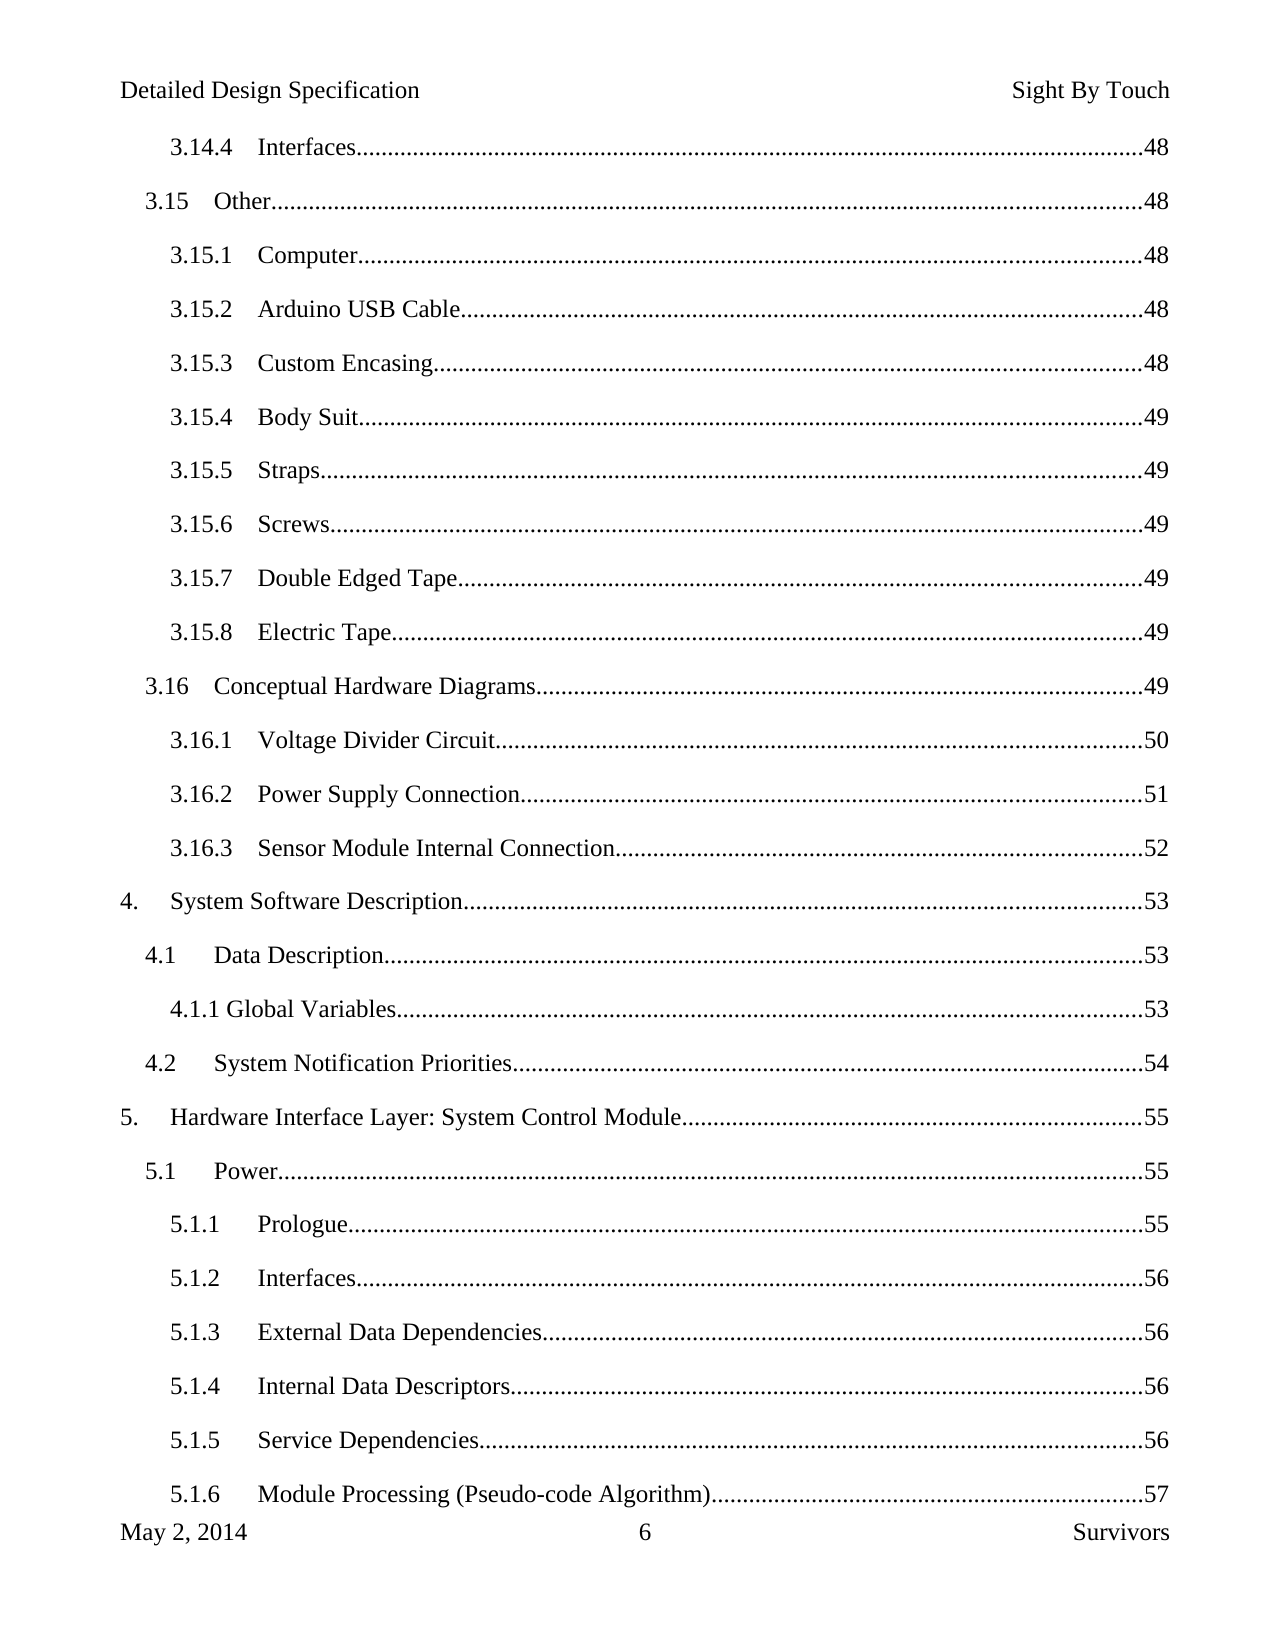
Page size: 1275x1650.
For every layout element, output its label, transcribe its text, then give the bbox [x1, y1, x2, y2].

text 3.14.4 Interfaces 48 [170, 132, 1170, 161]
text 5. Hardware Interface Layer: System Control Module 55 [120, 1102, 1170, 1131]
text 4.1 Data Description 53 [145, 940, 1170, 969]
text 3.15.5 Straps 49 [170, 456, 1170, 484]
text 5.1.5 Service Dependencies 56 [170, 1425, 1170, 1454]
text 5.1.3 External Data Dependencies 56 [170, 1317, 1170, 1346]
text 5.1.1 Prologue 55 [170, 1209, 1170, 1238]
text 3.15.4 Body Suit 49 [170, 402, 1170, 431]
text 3.15.7 Double Edged Tape 49 [170, 563, 1170, 592]
text 5.1.4 Internal Data Descriptors 56 [170, 1371, 1170, 1400]
text 5.1.2 Interfaces 56 [170, 1263, 1170, 1292]
text 3.16 Conceptual Hardware Diagrams 49 [145, 671, 1170, 700]
text 3.16.3 Sensor Module Internal Connection 52 [170, 833, 1170, 861]
text 3.15.8 Electric Tape 49 [170, 617, 1170, 646]
text 3.15.6 Screws 49 [170, 509, 1170, 538]
text 3.15.1 Computer 48 [170, 240, 1170, 269]
text 4. System Software Description 53 [120, 886, 1170, 915]
text 3.16.1 Voltage Divider Circuit 50 [170, 725, 1170, 754]
text 3.16.2 Power Supply Connection 51 [170, 779, 1170, 807]
text 5.1 Power 55 [145, 1156, 1170, 1184]
text 5.1.6 Module Processing (Pseudo-code Algorithm) 57 [170, 1479, 1170, 1508]
text 3.15.2 Arduino USB Cable 48 [170, 294, 1170, 323]
text 4.1.1 Global Variables 53 [170, 994, 1170, 1023]
text 4.2 System Notification Priorities 54 [145, 1048, 1170, 1077]
text 3.15.3 Custom Encasing 48 [170, 348, 1170, 377]
text 3.15 Other 48 [145, 186, 1170, 215]
